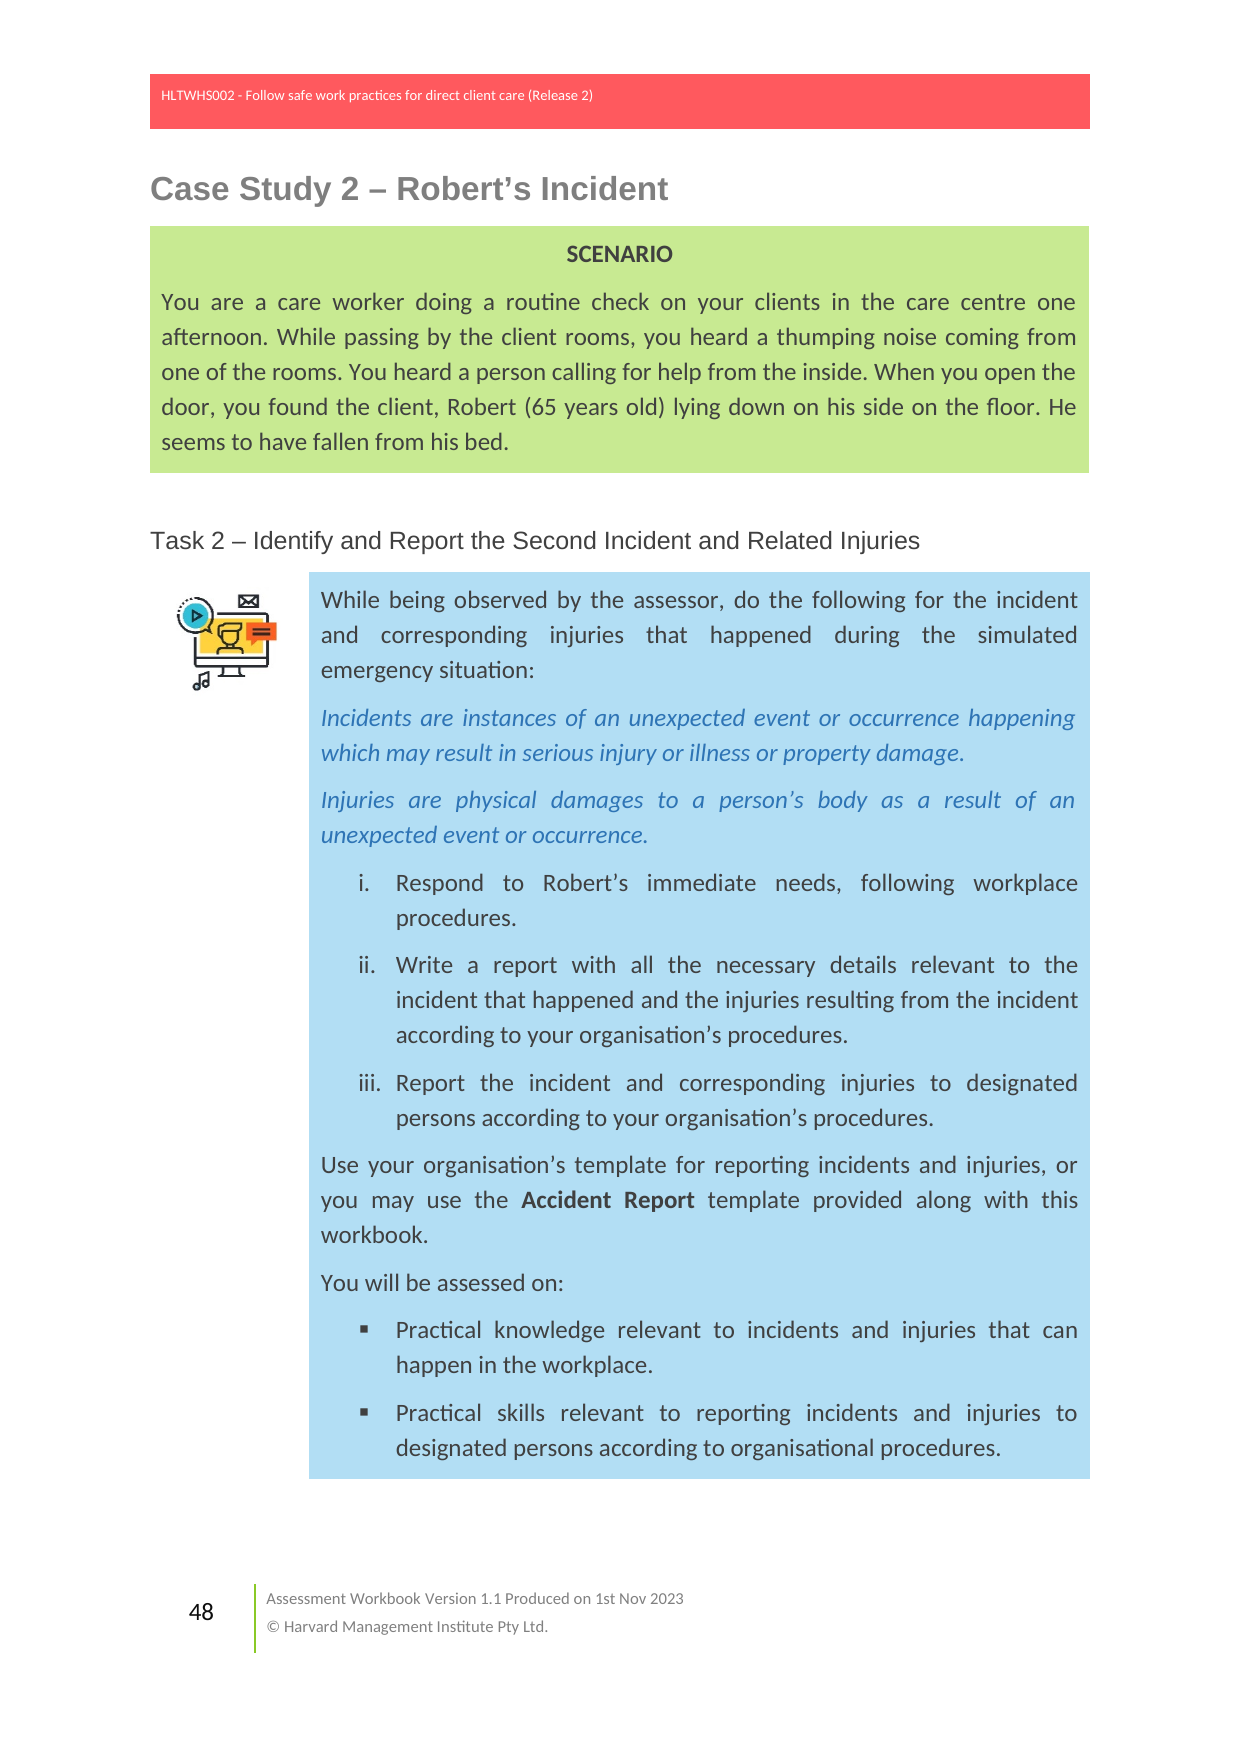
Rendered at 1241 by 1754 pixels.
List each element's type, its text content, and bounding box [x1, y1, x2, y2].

subtitle Task 2 – Identify and Report the Second Incident and Related Injuries [150, 526, 1090, 555]
table_header [150, 572, 309, 1479]
picture [173, 584, 286, 702]
table_header While being observed by the assessor, do the following for the incident and corresponding injuries that happened during the simulated emergency situation: Incidents are instances of an unexpected event or occurrence happening which may result in serious injury or illness or property damage. Injuries are physical damages to a person’s body as a result of an unexpected event or occurrence. Respond to Robert’s immediate needs, following workplace procedures. Write a report with all the necessary details relevant to the incident that happened and the injuries resulting from the incident according to your organisation’s procedures. Report the incident and corresponding injuries to designated persons according to your organisation’s procedures. Use your organisation’s template for reporting incidents and injuries, or you may use the Accident Report template provided along with this workbook. You will be assessed on: Practical knowledge relevant to incidents and injuries that can happen in the workplace. Practical skills relevant to reporting incidents and injuries to designated persons according to organisational procedures. [309, 572, 1090, 1479]
table_header SCENARIO You are a care worker doing a routine check on your clients in the care centre one afternoon. While passing by the client rooms, you heard a thumping noise coming from one of the rooms. You heard a person calling for help from the inside. When you open the door, you found the client, Robert (65 years old) lying down on his side on the floor. He seems to have fallen from his bed. [150, 226, 1089, 473]
subtitle Case Study 2 – Robert’s Incident [150, 169, 1090, 208]
